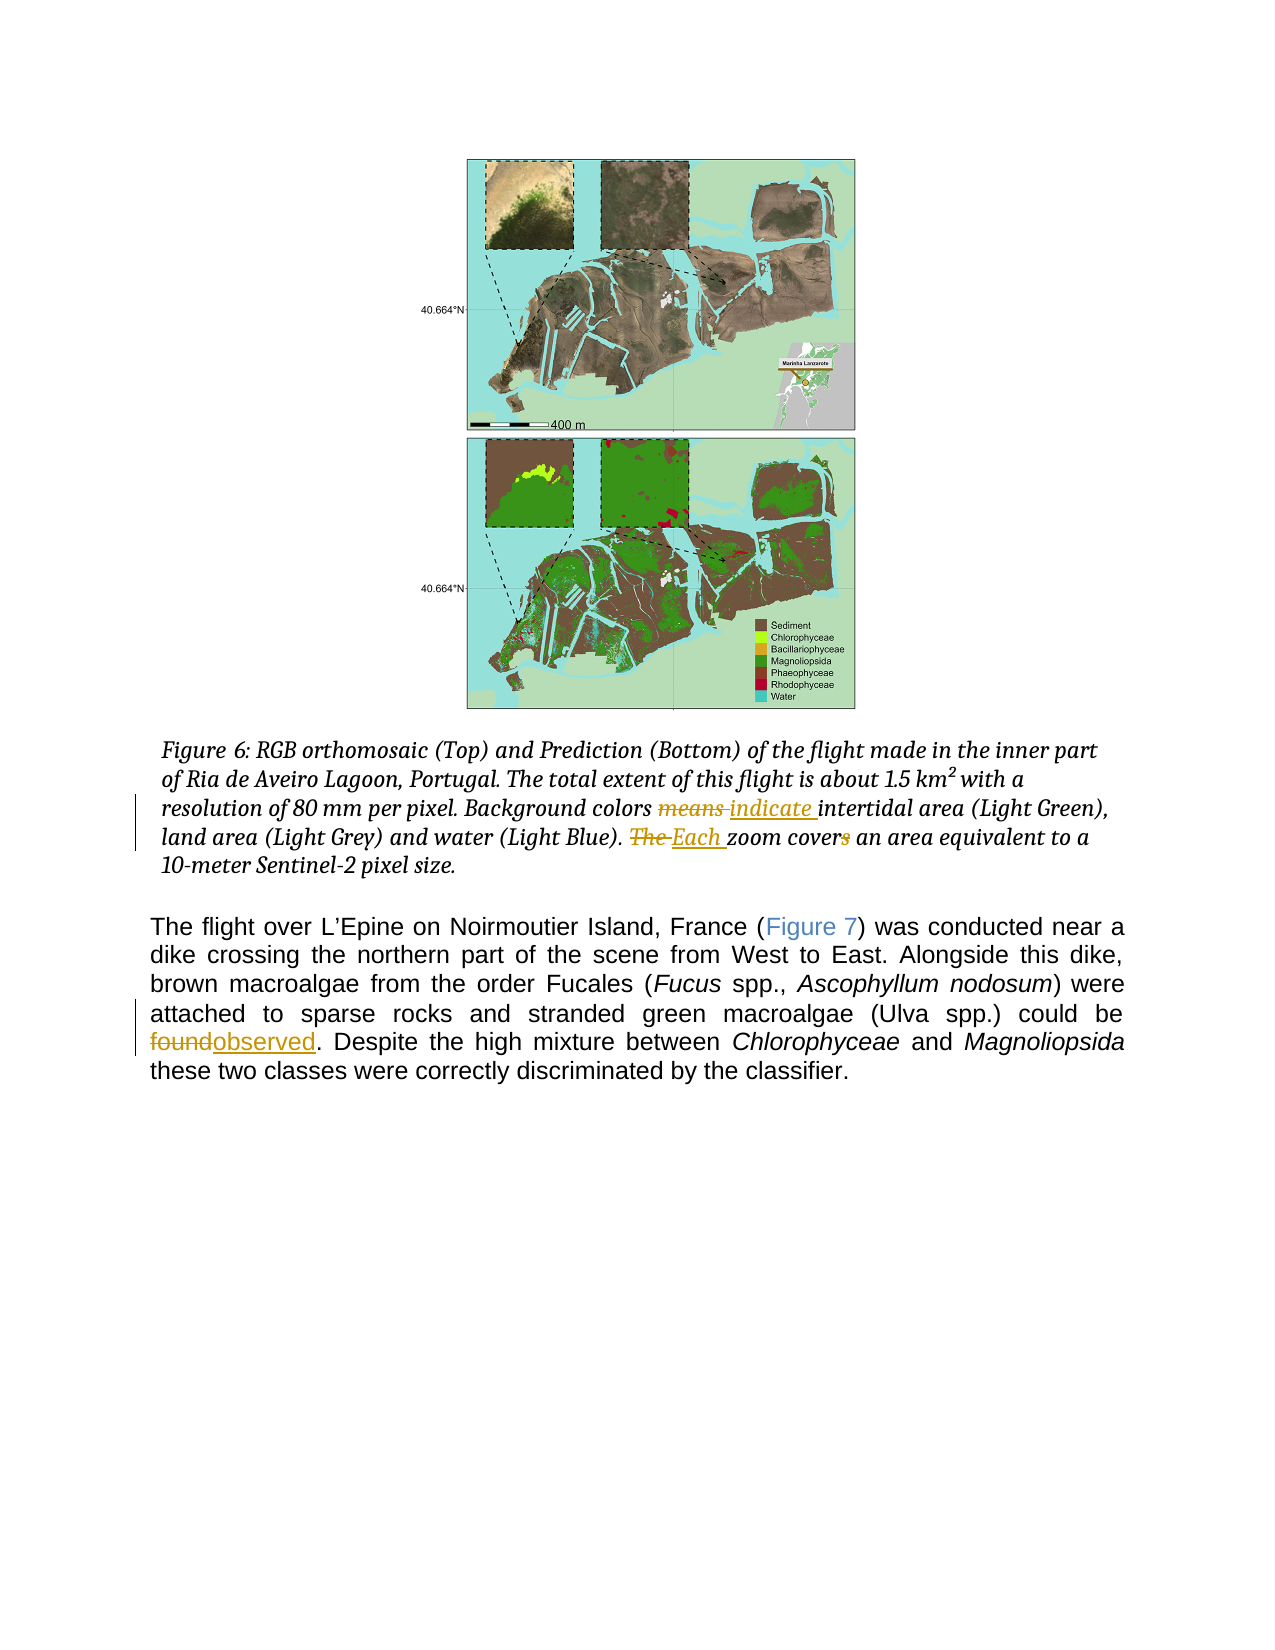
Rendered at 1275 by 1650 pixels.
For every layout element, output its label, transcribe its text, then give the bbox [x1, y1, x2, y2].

text The flight over L’Epine on Noirmoutier Island, France (Figure 7) was conducted near a dike crossing the northern part of the scene from West to East. Alongside this dike, brown macroalgae from the order Fucales (Fucus spp., Ascophyllum nodosum) were attached to sparse rocks and stranded green macroalgae (Ulva spp.) could be . Despite the high mixture between Chlorophyceae and Magnoliopsida these two classes were correctly discriminated by the classifier. [150, 911, 1125, 1085]
table_header Figure 6: RGB orthomosaic (Top) and Prediction (Bottom) of the flight made in the inner part of Ria de Aveiro Lagoon, Portugal. The total extent of this flight is about 1.5 km² with a resolution of 80 mm per pixel. Background colors intertidal area (Light Green), land area (Light Grey) and water (Light Blue). zoom cover an area equivalent to a 10-meter Sentinel-2 pixel size. [150, 150, 1125, 893]
picture [415, 153, 860, 716]
